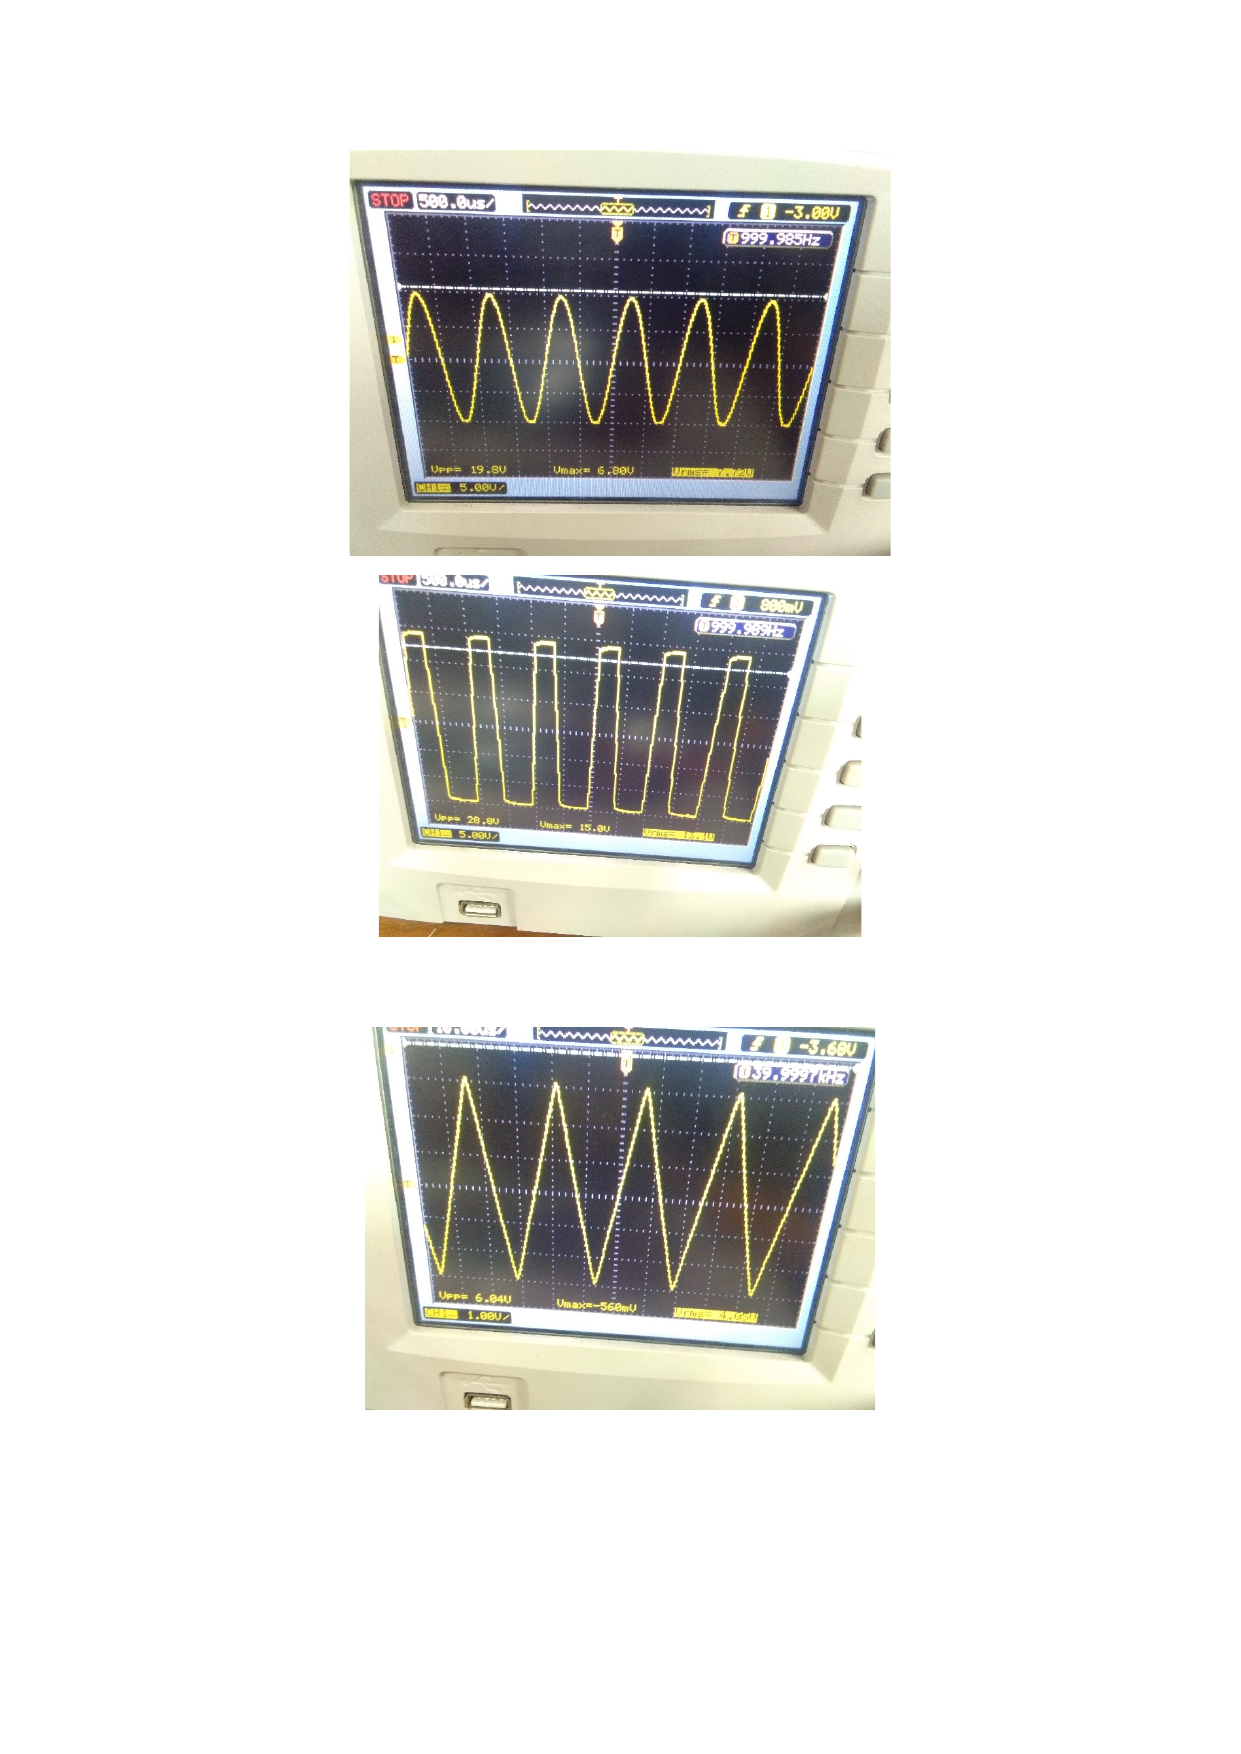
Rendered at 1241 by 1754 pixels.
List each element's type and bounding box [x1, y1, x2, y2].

picture [378, 575, 862, 937]
picture [365, 1027, 876, 1410]
picture [349, 150, 891, 556]
